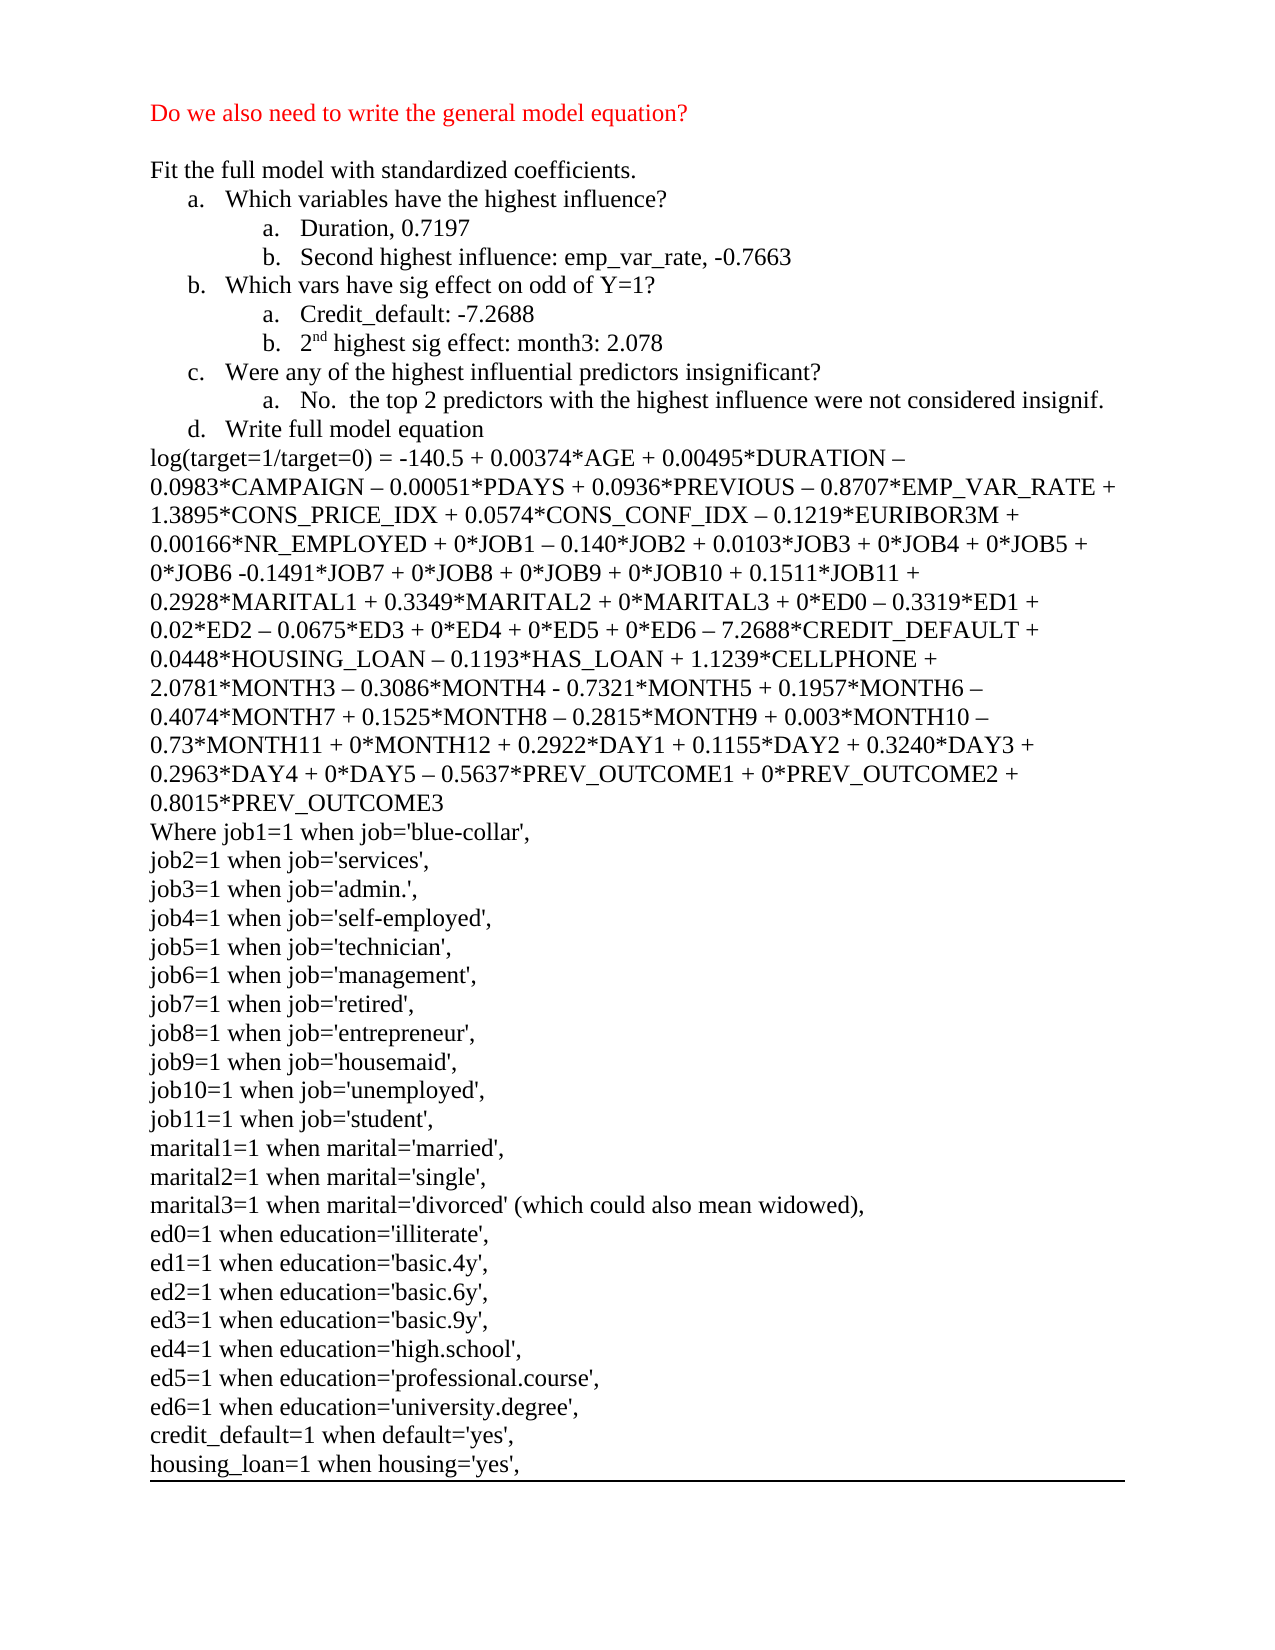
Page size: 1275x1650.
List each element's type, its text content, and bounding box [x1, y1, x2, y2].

list Duration, 0.7197 [262, 213, 1125, 242]
text marital2=1 when marital='single', [150, 1162, 1125, 1191]
text housing_loan=1 when housing='yes', [150, 1449, 1125, 1480]
list Second highest influence: emp_var_rate, -0.7663 [262, 242, 1125, 271]
text log(target=1/target=0) = -140.5 + 0.00374*AGE + 0.00495*DURATION – 0.0983*CAMPAIGN – 0.00051*PDAYS + 0.0936*PREVIOUS – 0.8707*EMP_VAR_RATE + 1.3895*CONS_PRICE_IDX + 0.0574*CONS_CONF_IDX – 0.1219*EURIBOR3M + 0.00166*NR_EMPLOYED + 0*JOB1 – 0.140*JOB2 + 0.0103*JOB3 + 0*JOB4 + 0*JOB5 + 0*JOB6 -0.1491*JOB7 + 0*JOB8 + 0*JOB9 + 0*JOB10 + 0.1511*JOB11 + 0.2928*MARITAL1 + 0.3349*MARITAL2 + 0*MARITAL3 + 0*ED0 – 0.3319*ED1 + 0.02*ED2 – 0.0675*ED3 + 0*ED4 + 0*ED5 + 0*ED6 – 7.2688*CREDIT_DEFAULT + 0.0448*HOUSING_LOAN – 0.1193*HAS_LOAN + 1.1239*CELLPHONE + 2.0781*MONTH3 – 0.3086*MONTH4 - 0.7321*MONTH5 + 0.1957*MONTH6 – 0.4074*MONTH7 + 0.1525*MONTH8 – 0.2815*MONTH9 + 0.003*MONTH10 – 0.73*MONTH11 + 0*MONTH12 + 0.2922*DAY1 + 0.1155*DAY2 + 0.3240*DAY3 + 0.2963*DAY4 + 0*DAY5 – 0.5637*PREV_OUTCOME1 + 0*PREV_OUTCOME2 + 0.8015*PREV_OUTCOME3 [150, 443, 1125, 817]
text job11=1 when job='student', [150, 1104, 1125, 1133]
text marital1=1 when marital='married', [150, 1133, 1125, 1162]
text Fit the full model with standardized coefficients. [150, 156, 1125, 184]
list Credit_default: -7.2688 [262, 299, 1125, 328]
list 2nd highest sig effect: month3: 2.078 [262, 328, 1125, 357]
text Where job1=1 when job='blue-collar', [150, 817, 1125, 846]
text Do we also need to write the general model equation? [150, 98, 1125, 127]
list Which vars have sig effect on odd of Y=1? [187, 271, 1125, 299]
text ed5=1 when education='professional.course', [150, 1363, 1125, 1392]
list No. the top 2 predictors with the highest influence were not considered insignif. [262, 386, 1125, 414]
text job5=1 when job='technician', [150, 932, 1125, 961]
text job6=1 when job='management', [150, 961, 1125, 989]
text job10=1 when job='unemployed', [150, 1076, 1125, 1104]
list Which variables have the highest influence? [187, 184, 1125, 213]
text job4=1 when job='self-employed', [150, 903, 1125, 932]
text credit_default=1 when default='yes', [150, 1421, 1125, 1449]
text job9=1 when job='housemaid', [150, 1047, 1125, 1076]
list Write full model equation [187, 414, 1125, 443]
text job7=1 when job='retired', [150, 989, 1125, 1018]
text ed0=1 when education='illiterate', [150, 1219, 1125, 1248]
text ed1=1 when education='basic.4y', [150, 1248, 1125, 1277]
text ed2=1 when education='basic.6y', [150, 1277, 1125, 1306]
text job3=1 when job='admin.', [150, 874, 1125, 903]
list Were any of the highest influential predictors insignificant? [187, 357, 1125, 386]
text job2=1 when job='services', [150, 846, 1125, 874]
text ed6=1 when education='university.degree', [150, 1392, 1125, 1421]
text job8=1 when job='entrepreneur', [150, 1018, 1125, 1047]
text ed3=1 when education='basic.9y', [150, 1306, 1125, 1334]
text marital3=1 when marital='divorced' (which could also mean widowed), [150, 1191, 1125, 1219]
text ed4=1 when education='high.school', [150, 1334, 1125, 1363]
